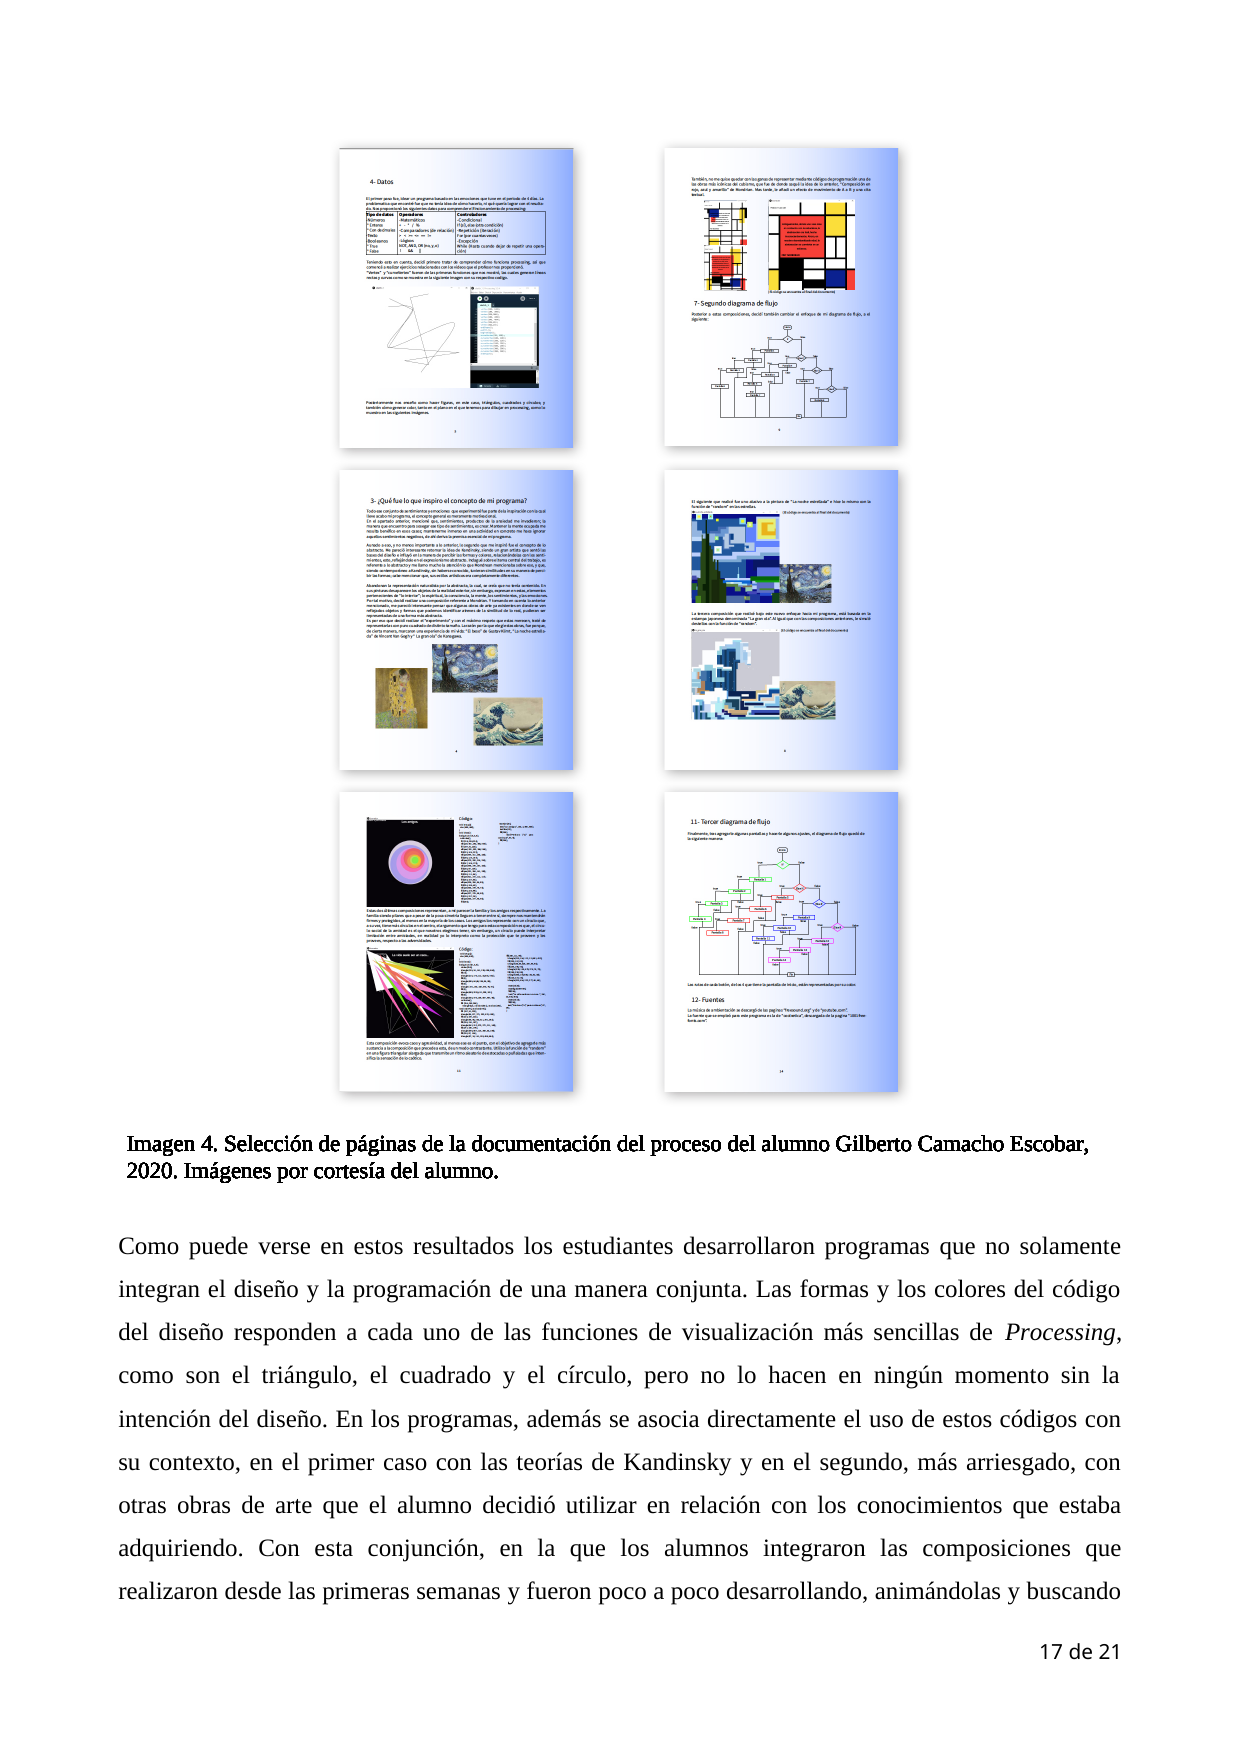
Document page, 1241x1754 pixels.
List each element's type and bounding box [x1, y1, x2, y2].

picture [280, 118, 960, 1122]
text [118, 118, 1122, 1605]
